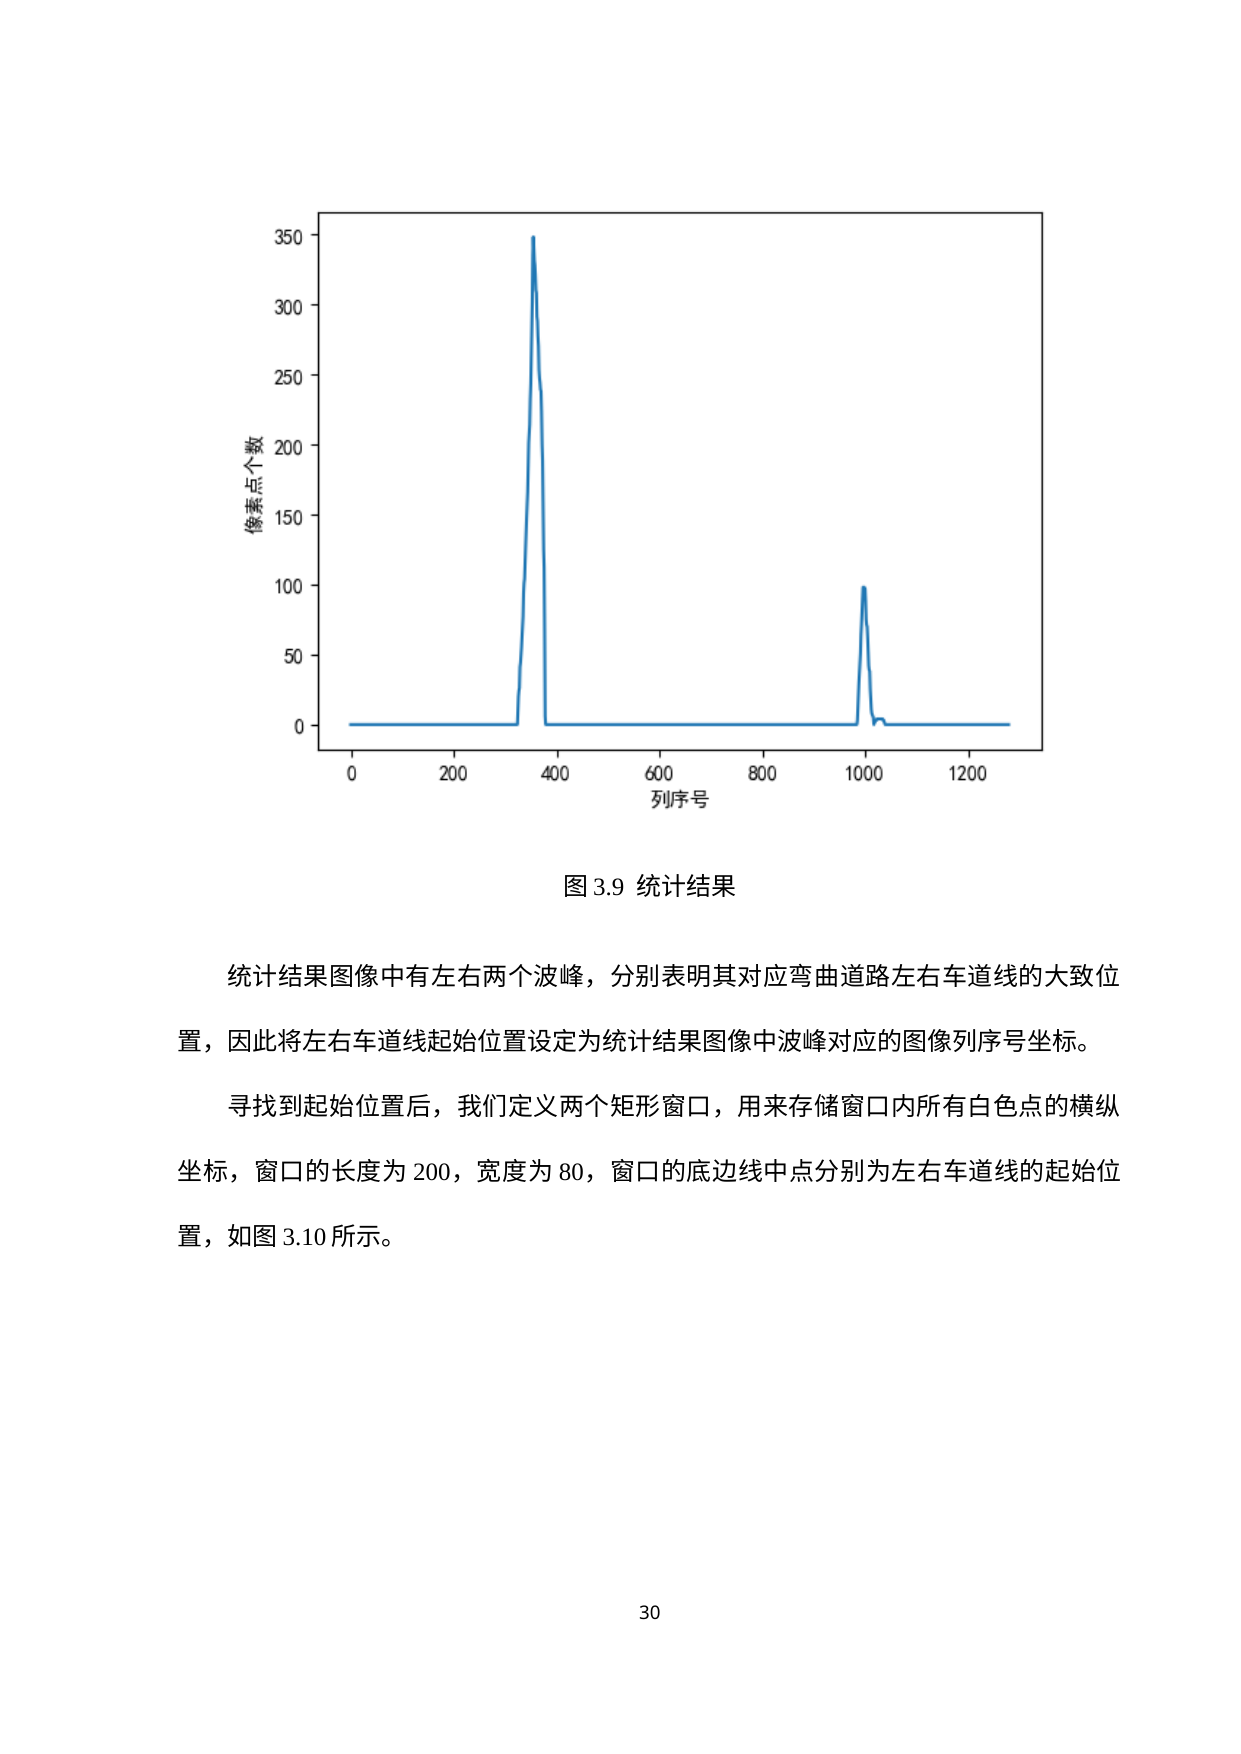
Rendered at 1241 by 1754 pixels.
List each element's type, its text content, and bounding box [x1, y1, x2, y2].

text 图3.9 统计结果 [177, 852, 1122, 917]
text 统计结果图像中有左右两个波峰，分别表明其对应弯曲道路左右车道线的大致位置，因此将左右车道线起始位置设定为统计结果图像中波峰对应的图像列序号坐标。 [177, 942, 1122, 1072]
text 寻找到起始位置后，我们定义两个矩形窗口，用来存储窗口内所有白色点的横纵坐标，窗口的长度为200，宽度为80，窗口的底边线中点分别为左右车道线的起始位置，如图3.10所示。 [177, 1072, 1122, 1267]
picture [232, 189, 1068, 817]
